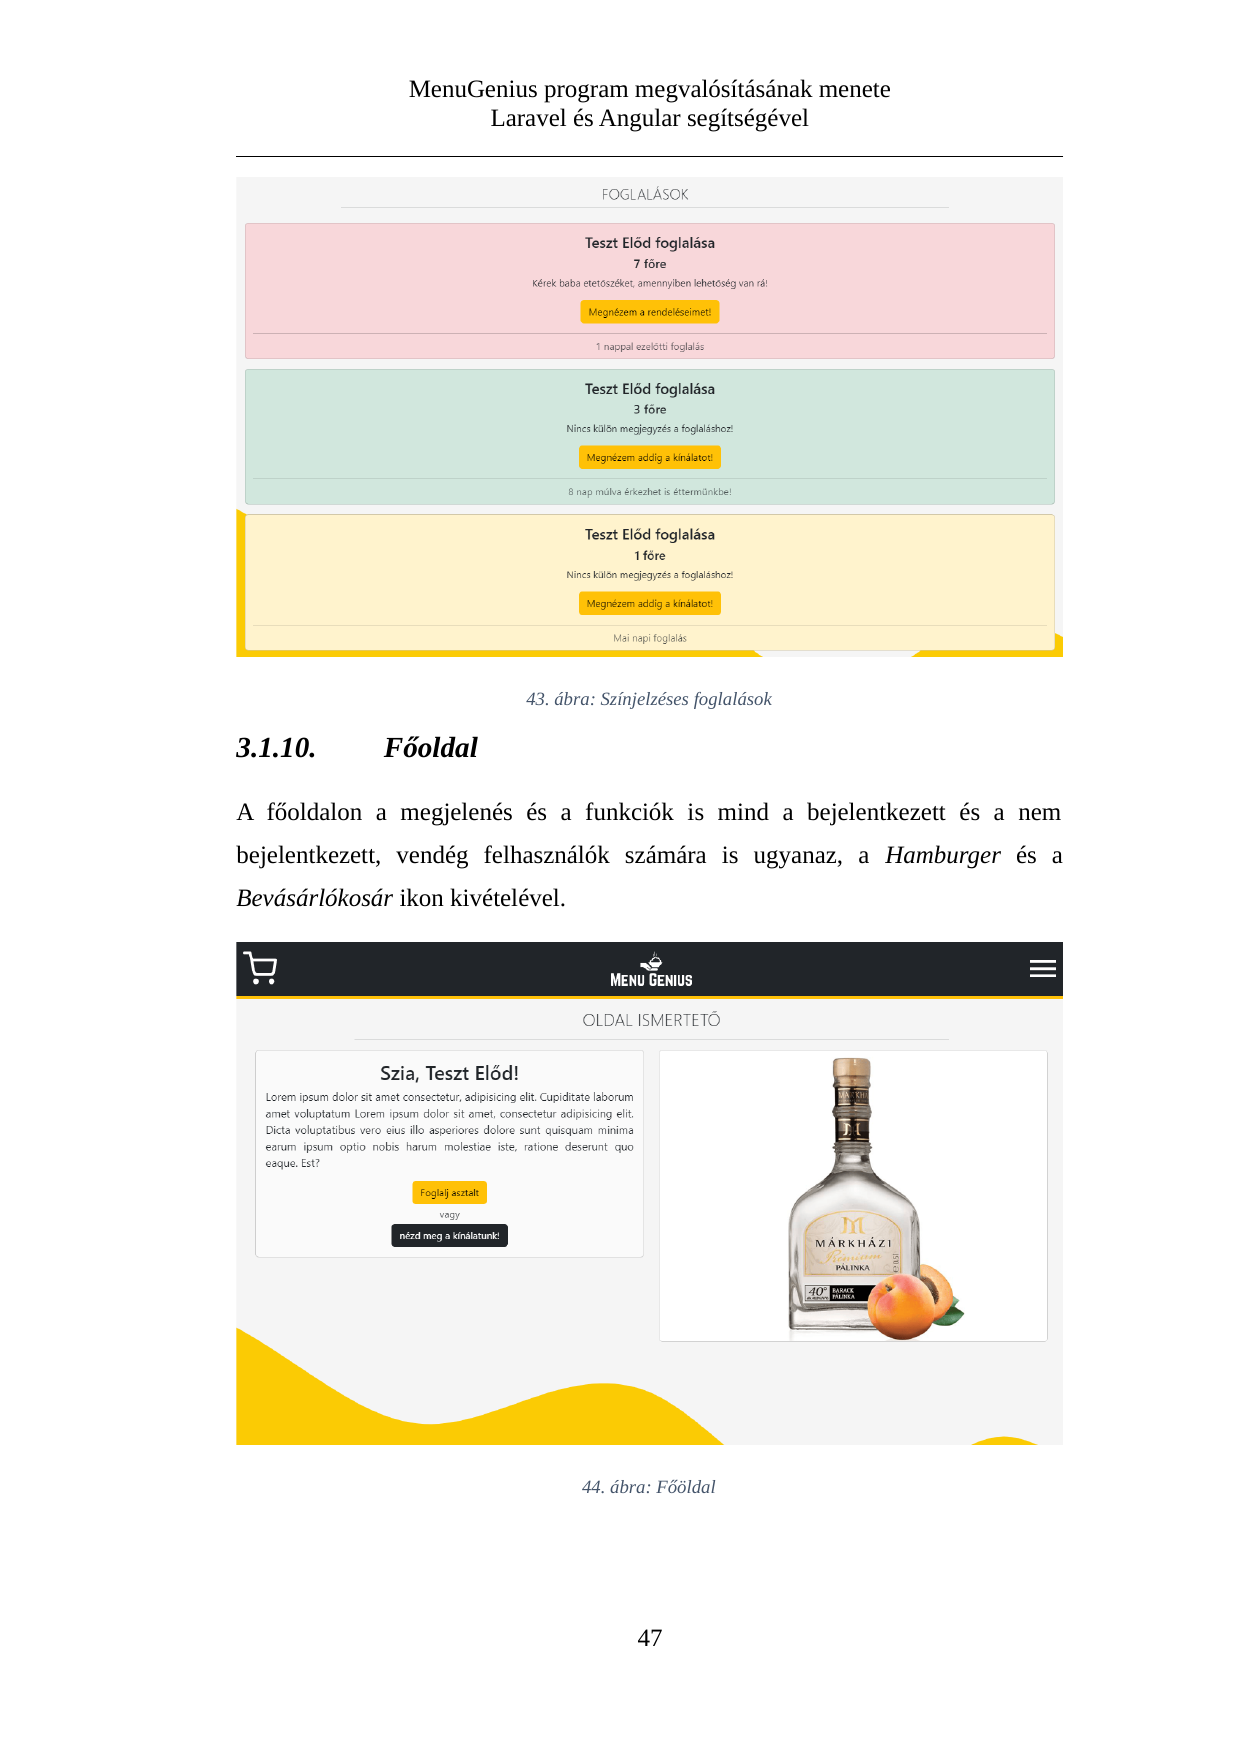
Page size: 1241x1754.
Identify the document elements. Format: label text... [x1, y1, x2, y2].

picture [236, 177, 1063, 657]
text 44. ábra: Főöldal [236, 1476, 1063, 1497]
subtitle Főoldal [236, 730, 1063, 763]
text 43. ábra: Színjelzéses foglalások [236, 687, 1063, 709]
text A főoldalon a megjelenés és a funkciók is mind a bejelentkezett és a nem bejelentkezett, vendég felhasználók számára is ugyanaz, a Hamburger és a Bevásárlókosár ikon kivételével. [236, 797, 1063, 912]
picture [236, 942, 1063, 1445]
